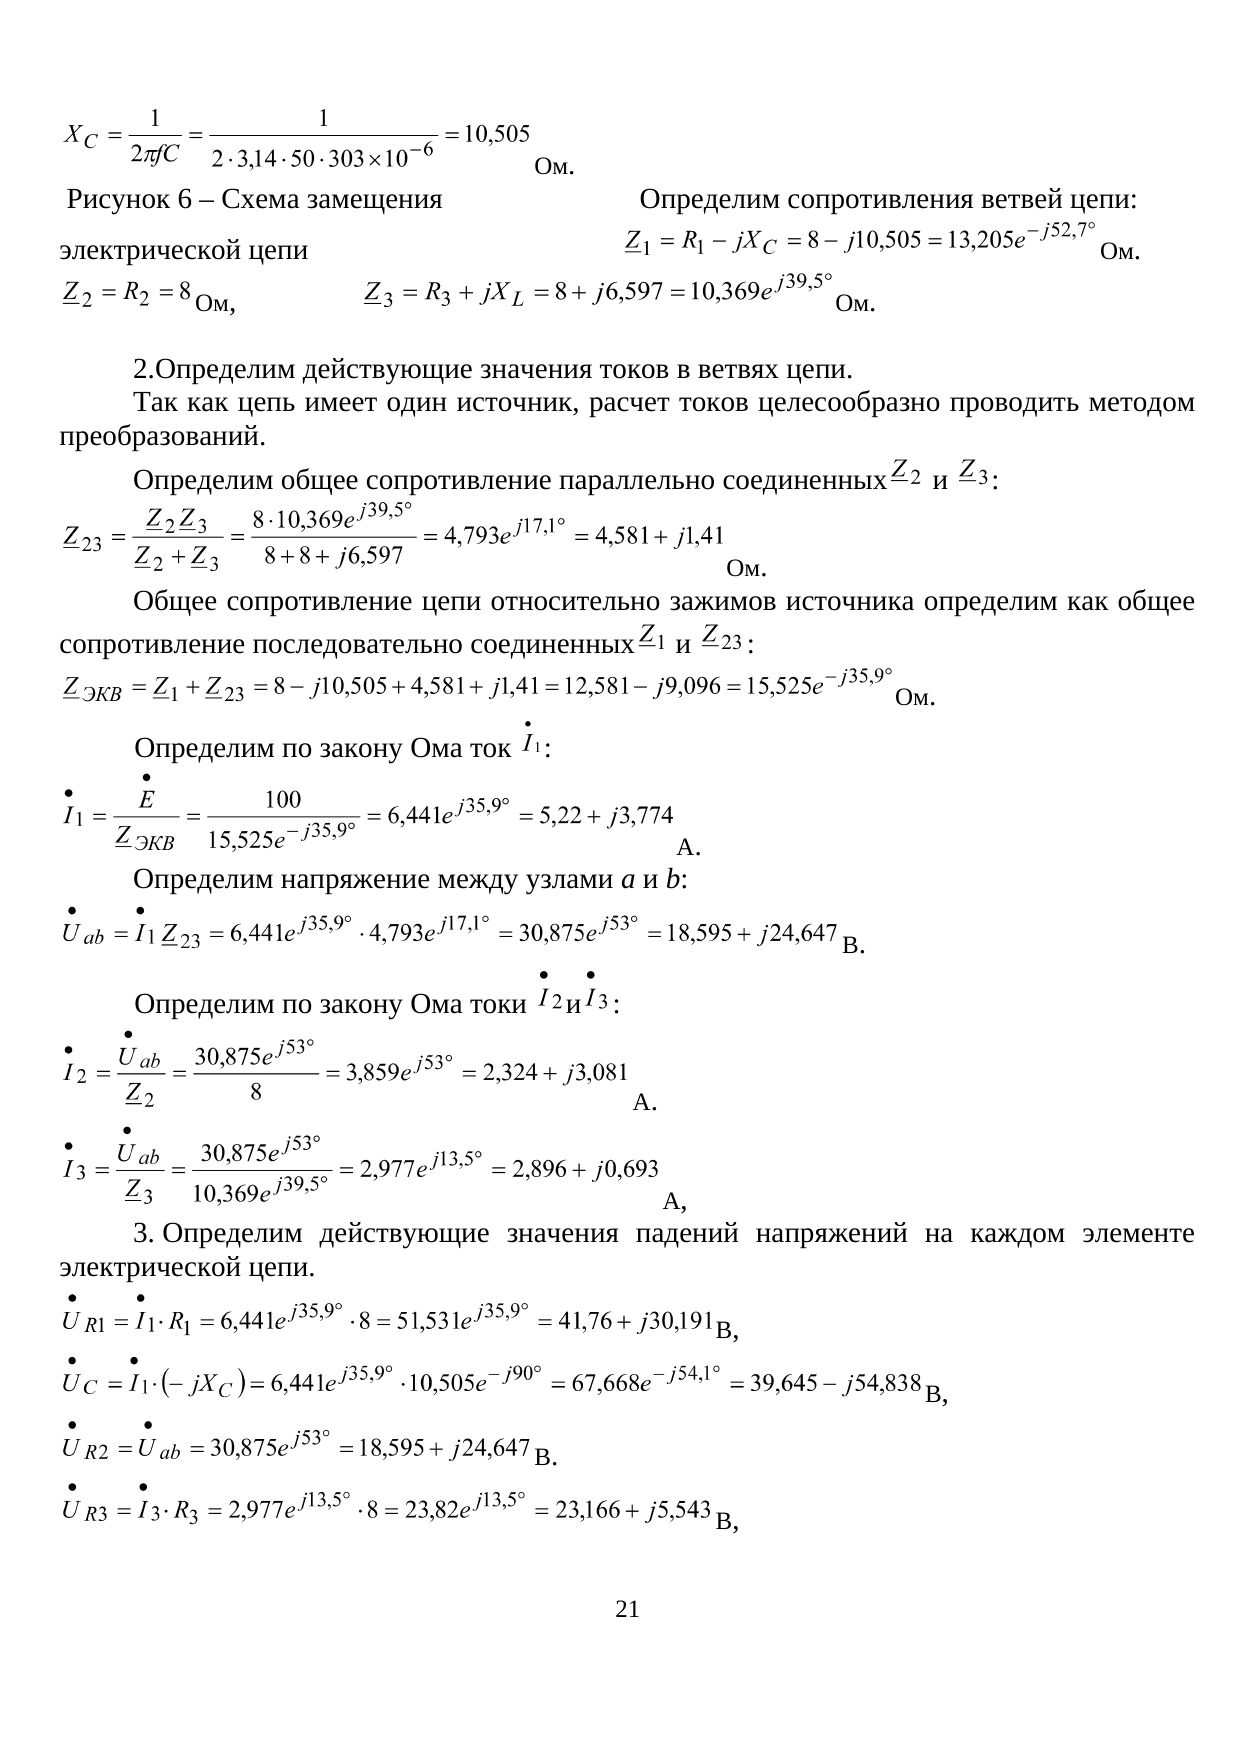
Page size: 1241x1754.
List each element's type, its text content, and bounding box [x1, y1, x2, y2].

picture [698, 616, 747, 654]
picture [59, 1117, 663, 1210]
text Определим по закону Ома ток : [59, 712, 1196, 763]
picture [59, 273, 195, 312]
picture [518, 711, 544, 757]
picture [59, 1282, 716, 1339]
text Так как цепь имеет один источник, расчет токов целесообразно проводить методом преобразований. [59, 384, 1196, 452]
picture [581, 959, 613, 1014]
picture [360, 265, 836, 312]
picture [59, 1345, 925, 1403]
picture [59, 660, 895, 706]
text Определим по закону Ома токи и: [59, 959, 1196, 1020]
picture [59, 763, 677, 856]
picture [635, 616, 668, 654]
text Общее сопротивление цепи относительно зажимов источника определим как общее сопротивление последовательно соединенных и : [59, 583, 1196, 660]
picture [59, 1471, 716, 1530]
picture [955, 451, 992, 489]
text Определим напряжение между узлами a и b: [59, 862, 1196, 895]
text 3. Определим действующие значения падений напряжений на каждом элементе электрической цепи. [59, 1216, 1196, 1283]
picture [59, 102, 534, 175]
picture [621, 214, 1100, 260]
picture [59, 1409, 534, 1466]
text 2.Определим действующие значения токов в ветвях цепи. [59, 351, 1196, 384]
text Определим общее сопротивление параллельно соединенных и : [59, 452, 1196, 495]
picture [59, 895, 842, 953]
picture [59, 495, 727, 577]
text Рисунок 6 – Схема замещения Определим сопротивления ветвей цепи: [59, 181, 1196, 214]
picture [59, 1020, 633, 1111]
picture [534, 959, 566, 1014]
picture [887, 451, 926, 489]
